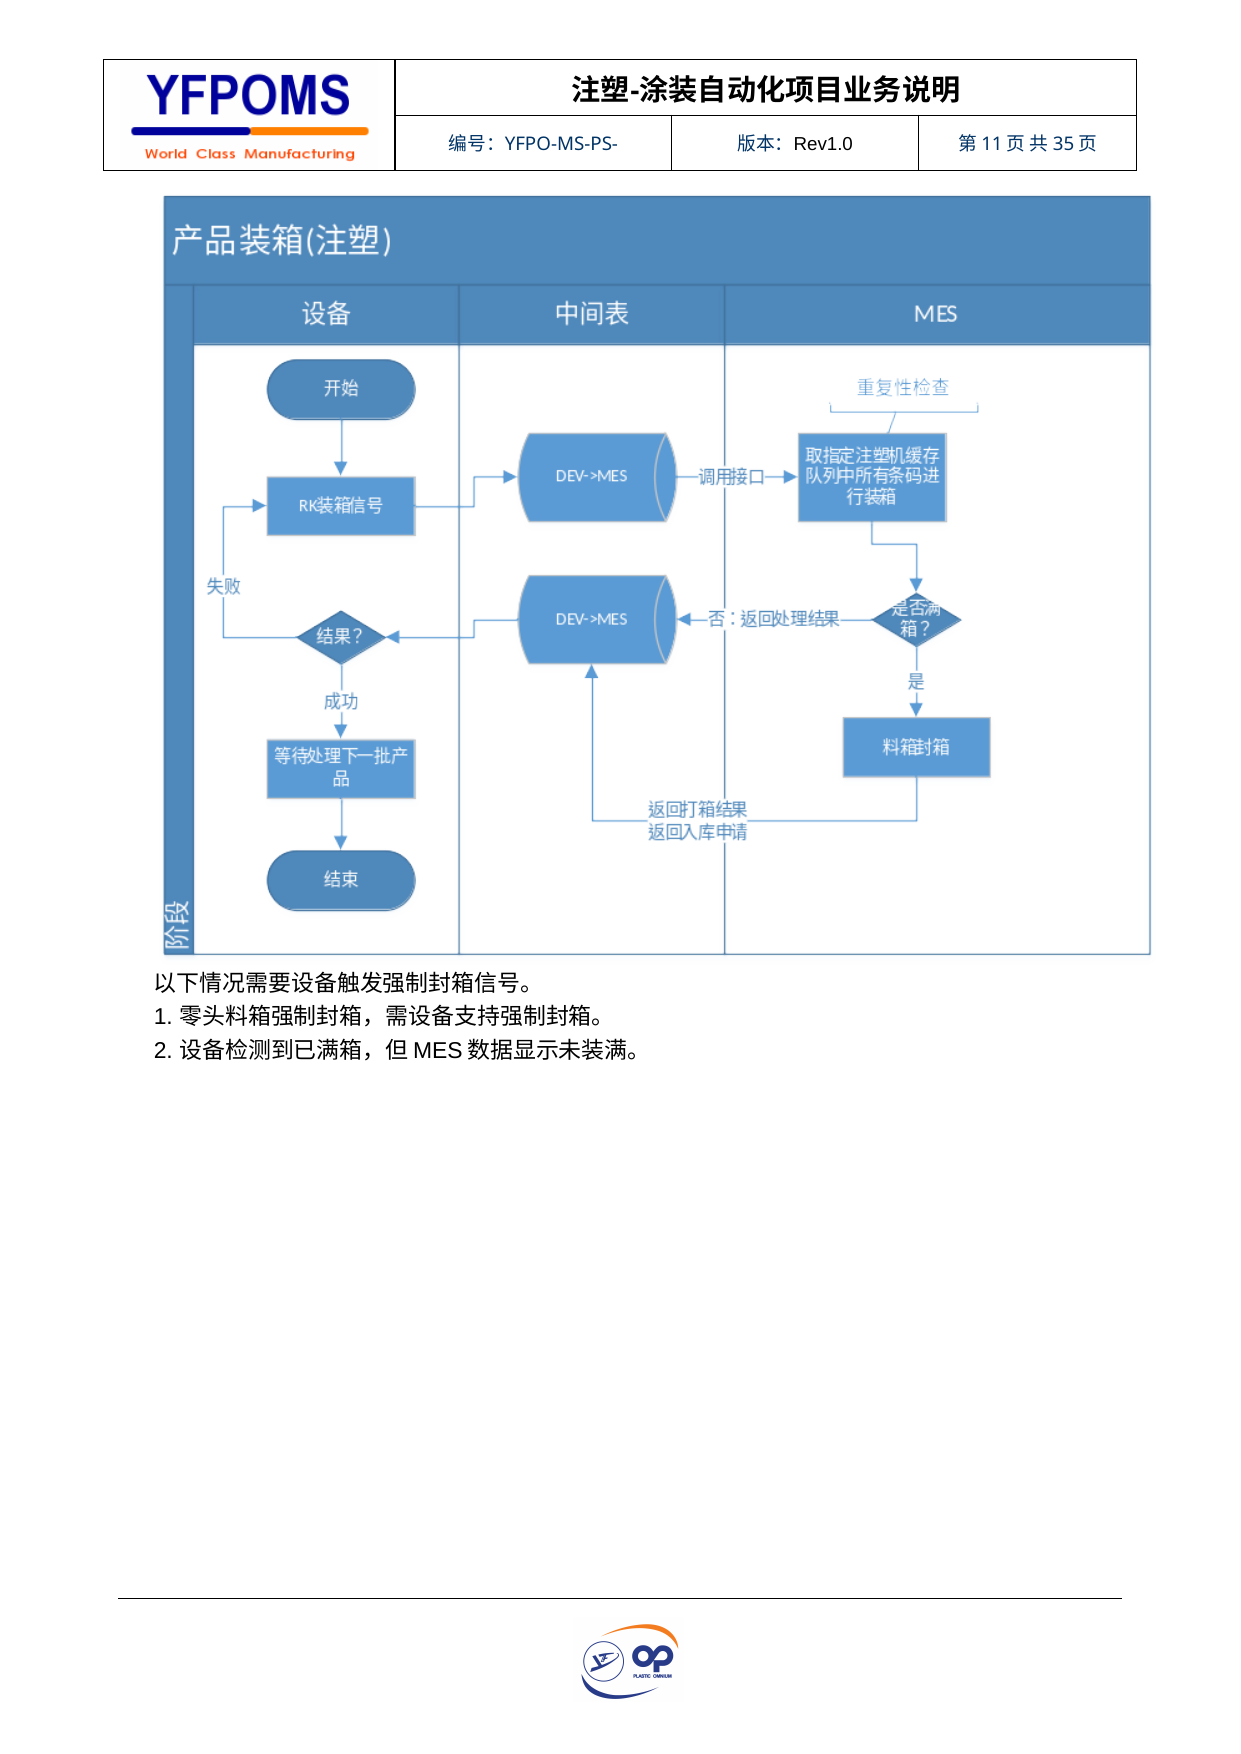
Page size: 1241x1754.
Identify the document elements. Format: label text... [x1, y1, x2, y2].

text 以下情况需要设备触发强制封箱信号。 [118, 965, 1122, 998]
picture [573, 1617, 683, 1702]
list 设备检测到已满箱，但MES数据显示未装满。 [118, 1031, 1122, 1065]
picture [120, 60, 378, 170]
list 零头料箱强制封箱，需设备支持强制封箱。 [118, 998, 1122, 1031]
